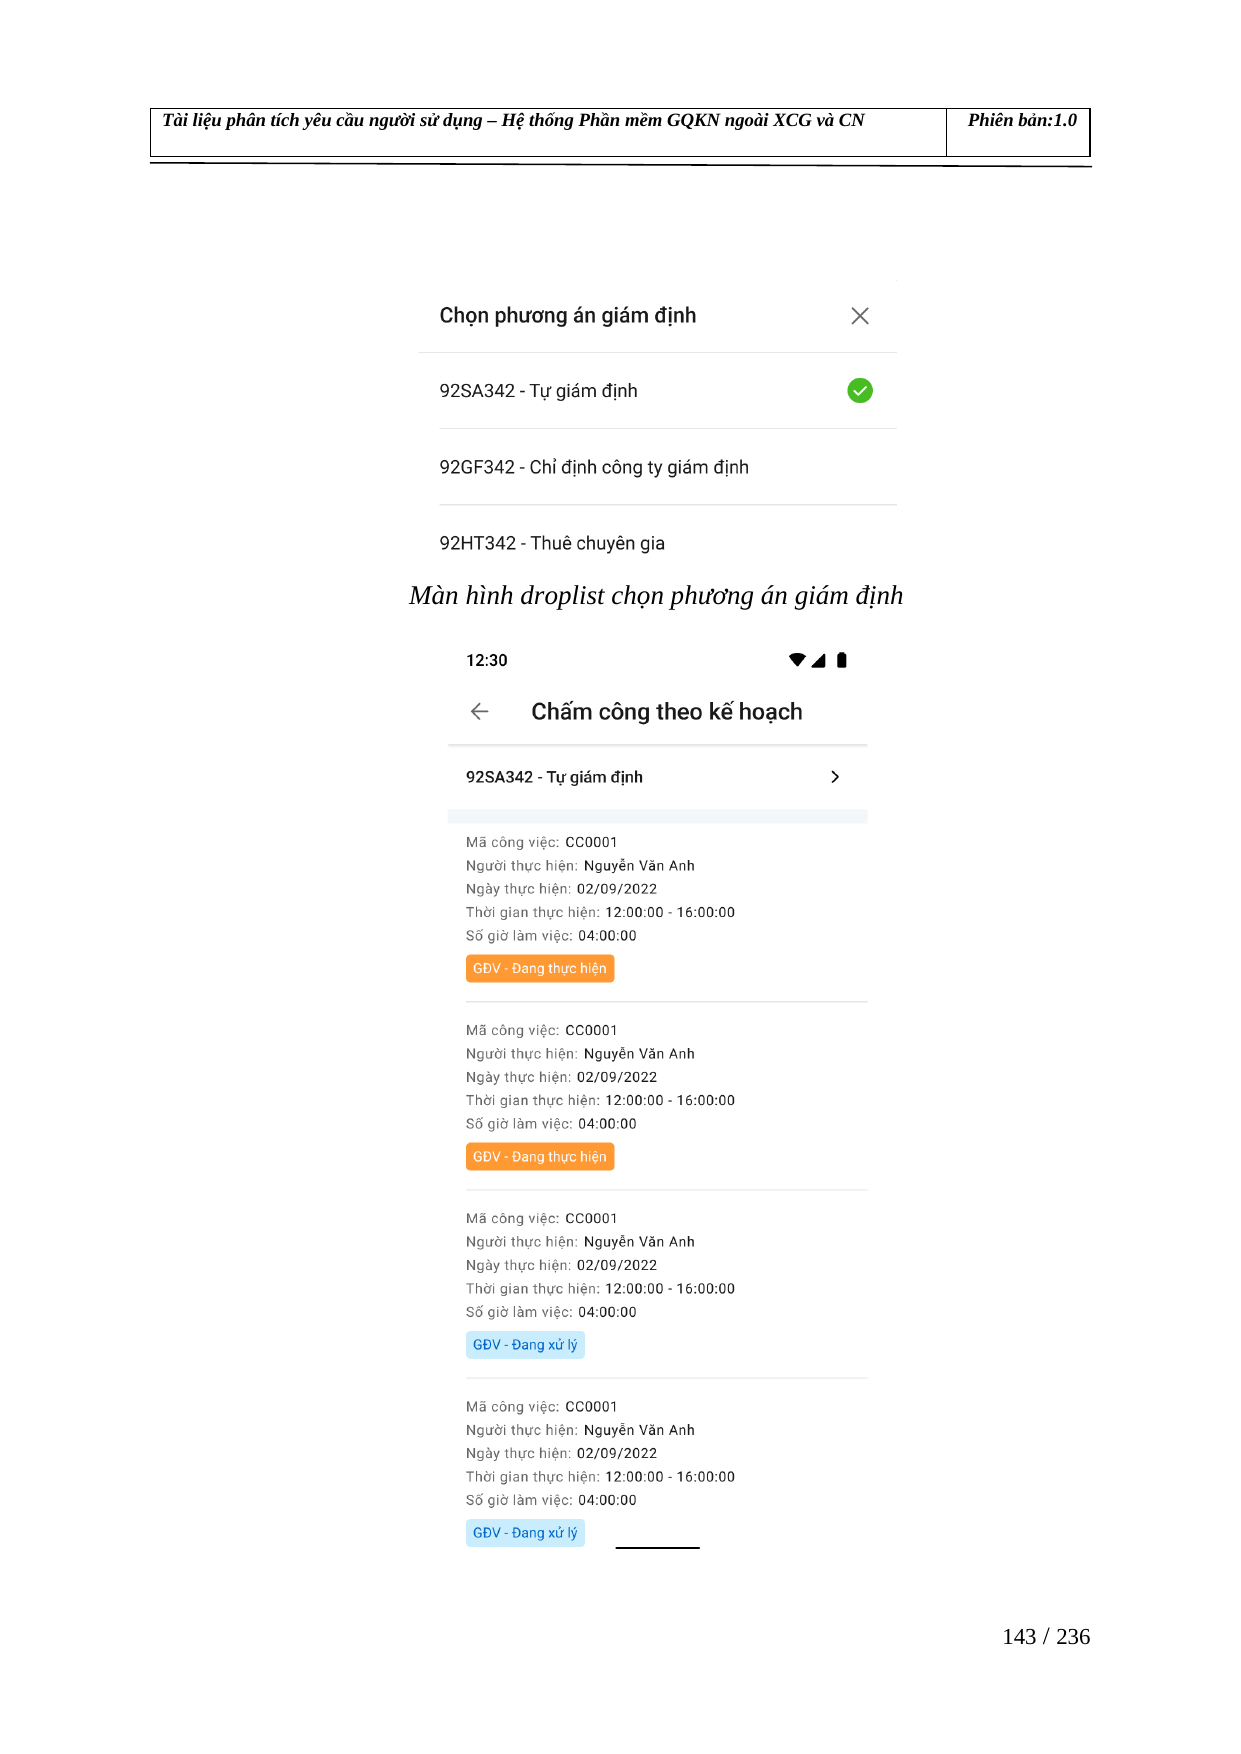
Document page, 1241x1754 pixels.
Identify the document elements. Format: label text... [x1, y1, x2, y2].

picture [447, 641, 868, 1556]
text Màn hình droplist chọn phương án giám định [225, 579, 1090, 610]
picture [418, 278, 897, 580]
